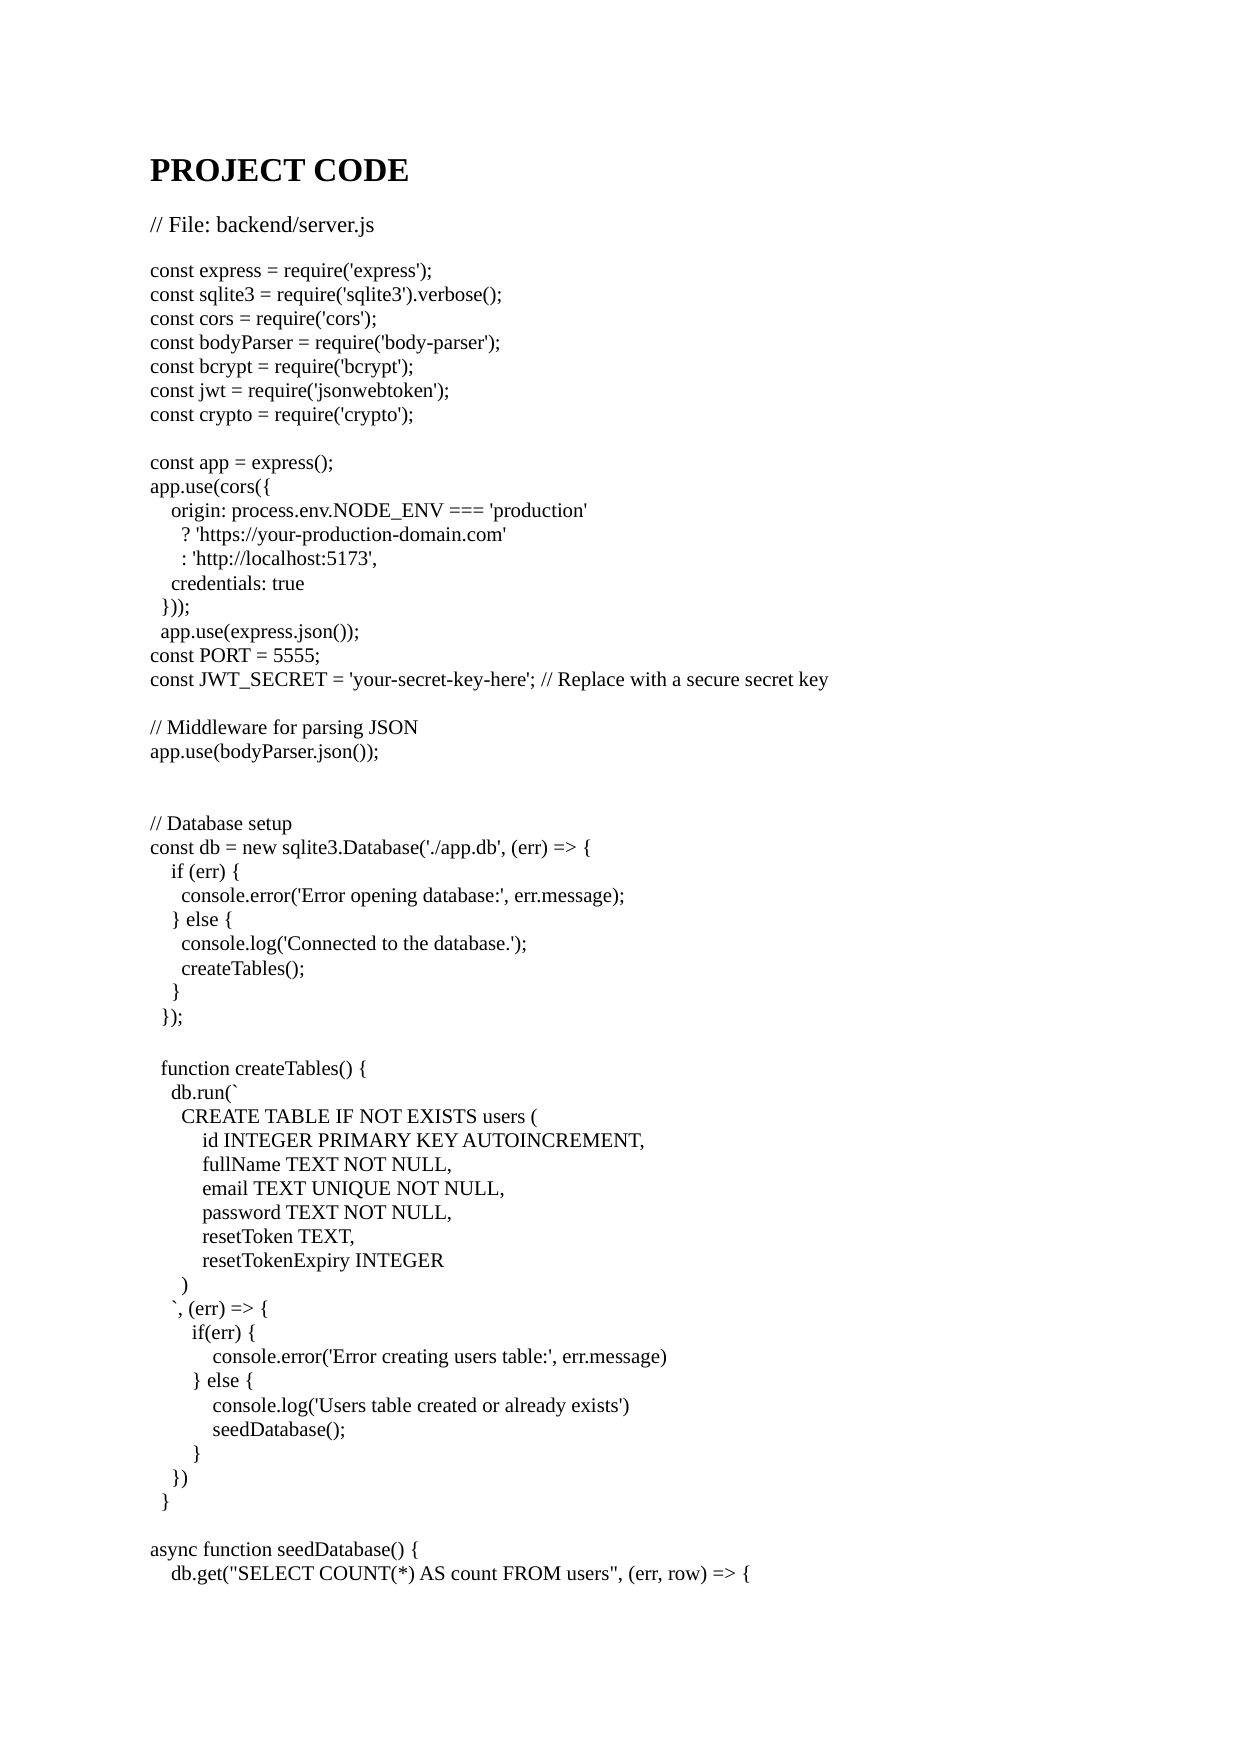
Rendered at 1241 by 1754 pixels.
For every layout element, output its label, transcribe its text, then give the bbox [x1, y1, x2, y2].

text db.run(` [150, 1080, 1090, 1104]
text resetToken TEXT, [150, 1224, 1090, 1248]
text seedDatabase(); [150, 1417, 1090, 1441]
text // Database setup [150, 811, 1090, 835]
text createTables(); [150, 955, 1090, 979]
text const express = require('express'); [150, 258, 1090, 282]
text password TEXT NOT NULL, [150, 1200, 1090, 1224]
text fullName TEXT NOT NULL, [150, 1152, 1090, 1176]
text } else { [150, 1368, 1090, 1392]
text const JWT_SECRET = 'your-secret-key-here'; // Replace with a secure secret key [150, 667, 1090, 691]
text if (err) { [150, 859, 1090, 883]
text console.error('Error creating users table:', err.message) [150, 1344, 1090, 1368]
text })); [150, 594, 1090, 618]
text async function seedDatabase() { [150, 1537, 1090, 1561]
text console.log('Connected to the database.'); [150, 931, 1090, 955]
text id INTEGER PRIMARY KEY AUTOINCREMENT, [150, 1128, 1090, 1152]
text } else { [150, 907, 1090, 931]
text app.use(express.json()); [150, 618, 1090, 643]
text const PORT = 5555; [150, 643, 1090, 667]
text const crypto = require('crypto'); [150, 402, 1090, 426]
text const bodyParser = require('body-parser'); [150, 330, 1090, 354]
text credentials: true [150, 570, 1090, 594]
text origin: process.env.NODE_ENV === 'production' [150, 498, 1090, 522]
text app.use(cors({ [150, 474, 1090, 498]
text email TEXT UNIQUE NOT NULL, [150, 1176, 1090, 1200]
text console.error('Error opening database:', err.message); [150, 883, 1090, 907]
text const jwt = require('jsonwebtoken'); [150, 378, 1090, 402]
text } [150, 979, 1090, 1003]
text : 'http://localhost:5173', [150, 546, 1090, 570]
text const cors = require('cors'); [150, 306, 1090, 330]
text ? 'https://your-production-domain.com' [150, 522, 1090, 546]
text ) [150, 1272, 1090, 1296]
text // File: backend/server.js [150, 211, 1090, 237]
text console.log('Users table created or already exists') [150, 1392, 1090, 1417]
text }); [150, 1003, 1090, 1028]
text app.use(bodyParser.json()); [150, 739, 1090, 763]
text CREATE TABLE IF NOT EXISTS users ( [150, 1104, 1090, 1128]
text const bcrypt = require('bcrypt'); [150, 354, 1090, 378]
text resetTokenExpiry INTEGER [150, 1248, 1090, 1272]
text `, (err) => { [150, 1296, 1090, 1320]
text PROJECT CODE [150, 150, 1090, 188]
text if(err) { [150, 1320, 1090, 1344]
text const db = new sqlite3.Database('./app.db', (err) => { [150, 835, 1090, 859]
text } [150, 1489, 1090, 1513]
text const sqlite3 = require('sqlite3').verbose(); [150, 282, 1090, 306]
text db.get("SELECT COUNT(*) AS count FROM users", (err, row) => { [150, 1561, 1090, 1585]
text const app = express(); [150, 450, 1090, 474]
text } [150, 1441, 1090, 1465]
text // Middleware for parsing JSON [150, 715, 1090, 739]
text function createTables() { [150, 1056, 1090, 1080]
text }) [150, 1465, 1090, 1489]
